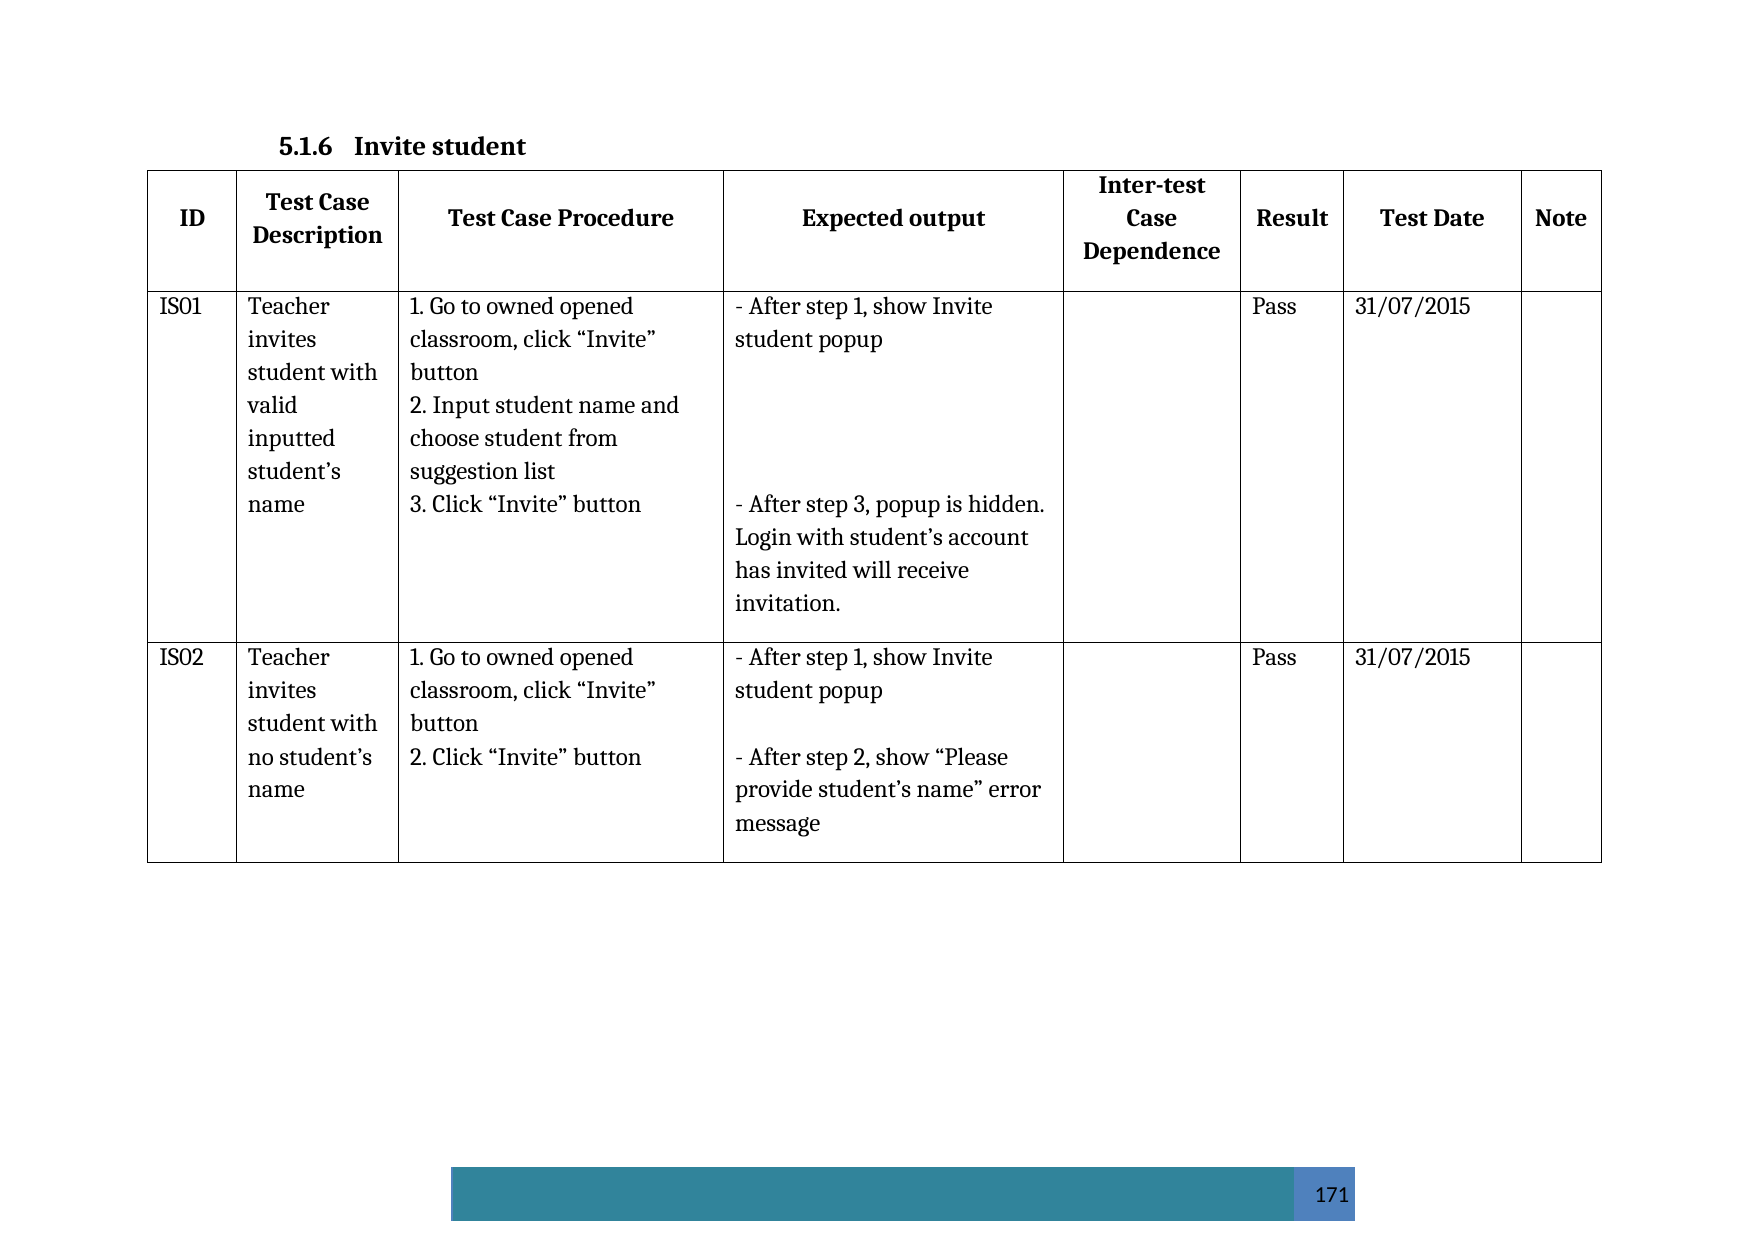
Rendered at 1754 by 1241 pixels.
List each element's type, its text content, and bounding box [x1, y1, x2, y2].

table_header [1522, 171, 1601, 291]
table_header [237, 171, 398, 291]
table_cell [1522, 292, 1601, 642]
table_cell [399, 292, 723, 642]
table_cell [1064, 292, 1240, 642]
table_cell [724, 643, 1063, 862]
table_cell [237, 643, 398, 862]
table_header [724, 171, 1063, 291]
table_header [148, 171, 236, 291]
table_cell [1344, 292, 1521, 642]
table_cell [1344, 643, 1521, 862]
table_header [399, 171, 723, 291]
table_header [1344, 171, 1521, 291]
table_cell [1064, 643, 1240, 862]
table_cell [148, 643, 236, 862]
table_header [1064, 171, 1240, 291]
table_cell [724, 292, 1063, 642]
subtitle Invite student [279, 131, 1606, 162]
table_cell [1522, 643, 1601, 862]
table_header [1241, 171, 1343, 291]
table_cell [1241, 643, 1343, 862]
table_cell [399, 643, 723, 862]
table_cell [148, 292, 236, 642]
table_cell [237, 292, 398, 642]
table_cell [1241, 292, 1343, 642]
